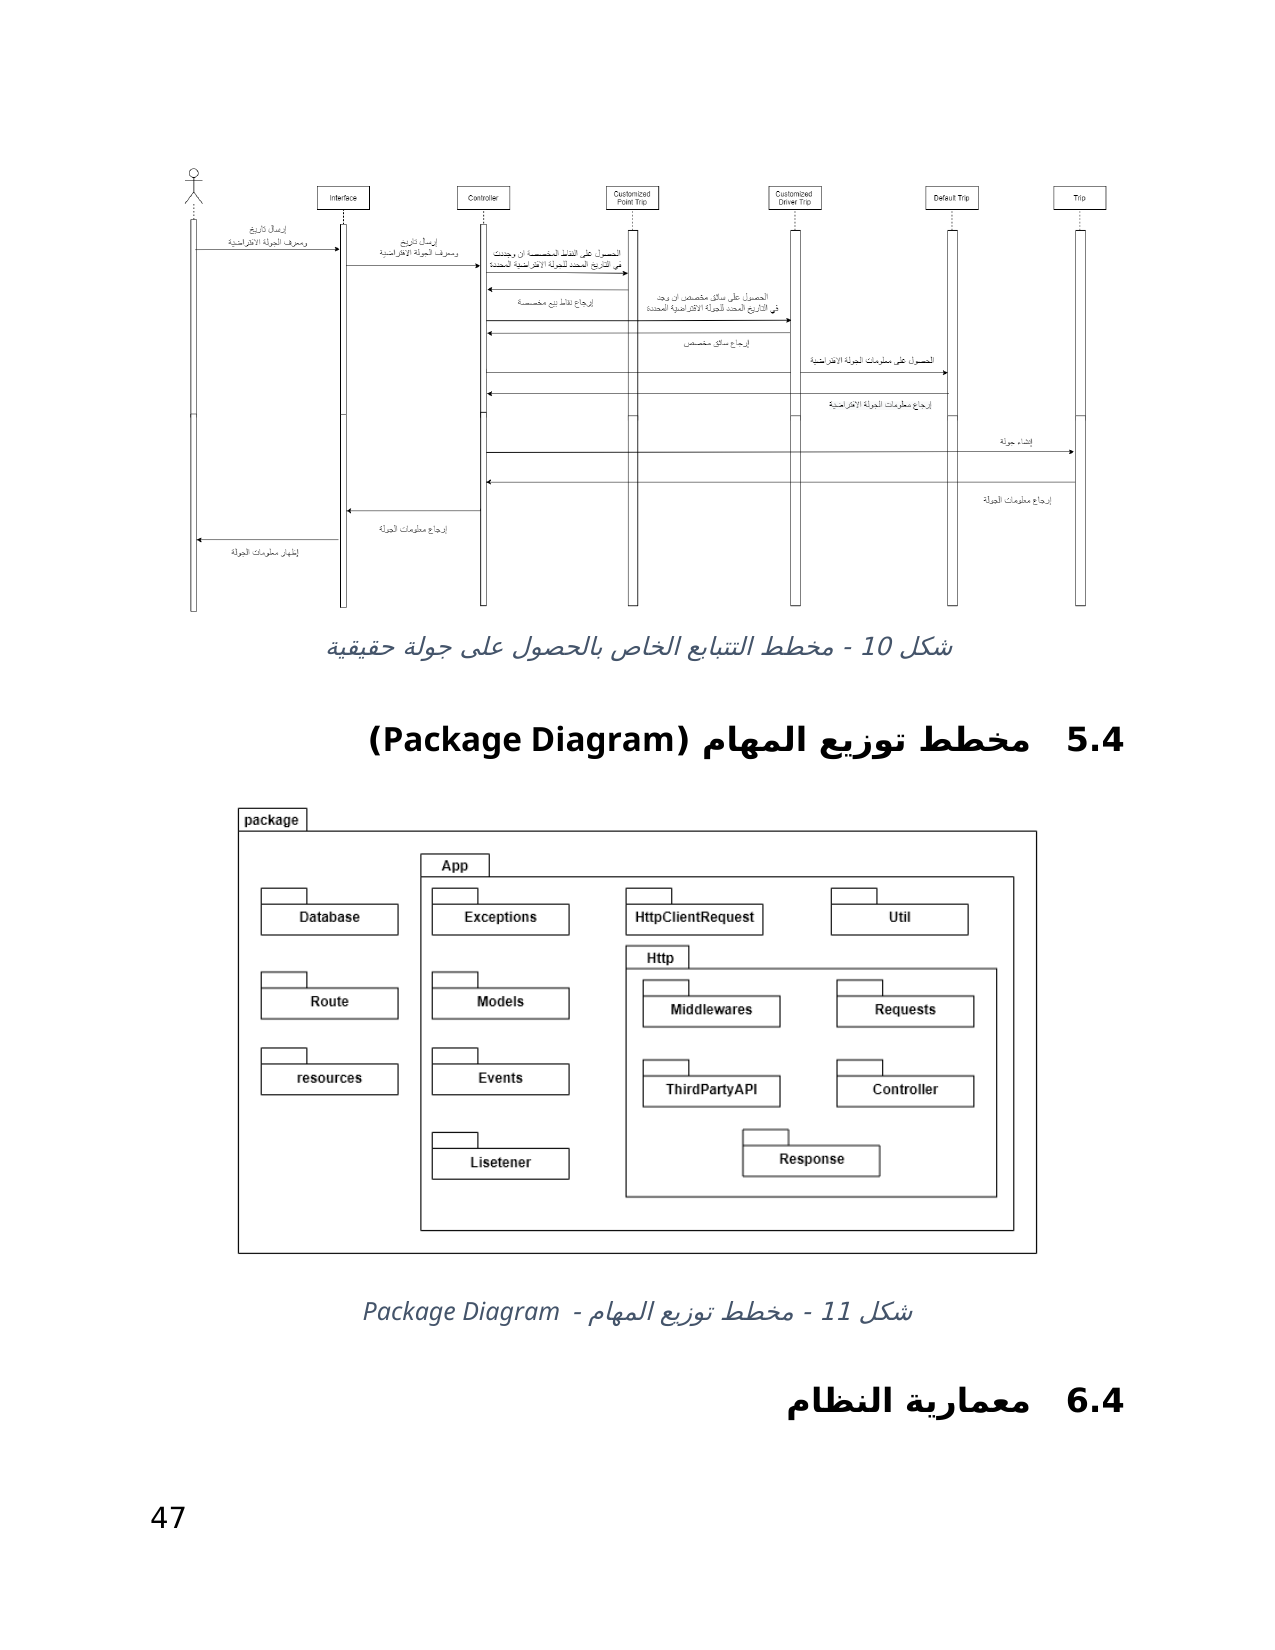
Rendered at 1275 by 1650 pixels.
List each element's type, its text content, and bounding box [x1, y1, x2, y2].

picture [165, 150, 1110, 616]
picture [214, 785, 1060, 1278]
title 5.4 مخطط توزيع المهام (Package Diagram) [150, 715, 1125, 761]
title 6.4 معمارية النظام [150, 1382, 1125, 1421]
